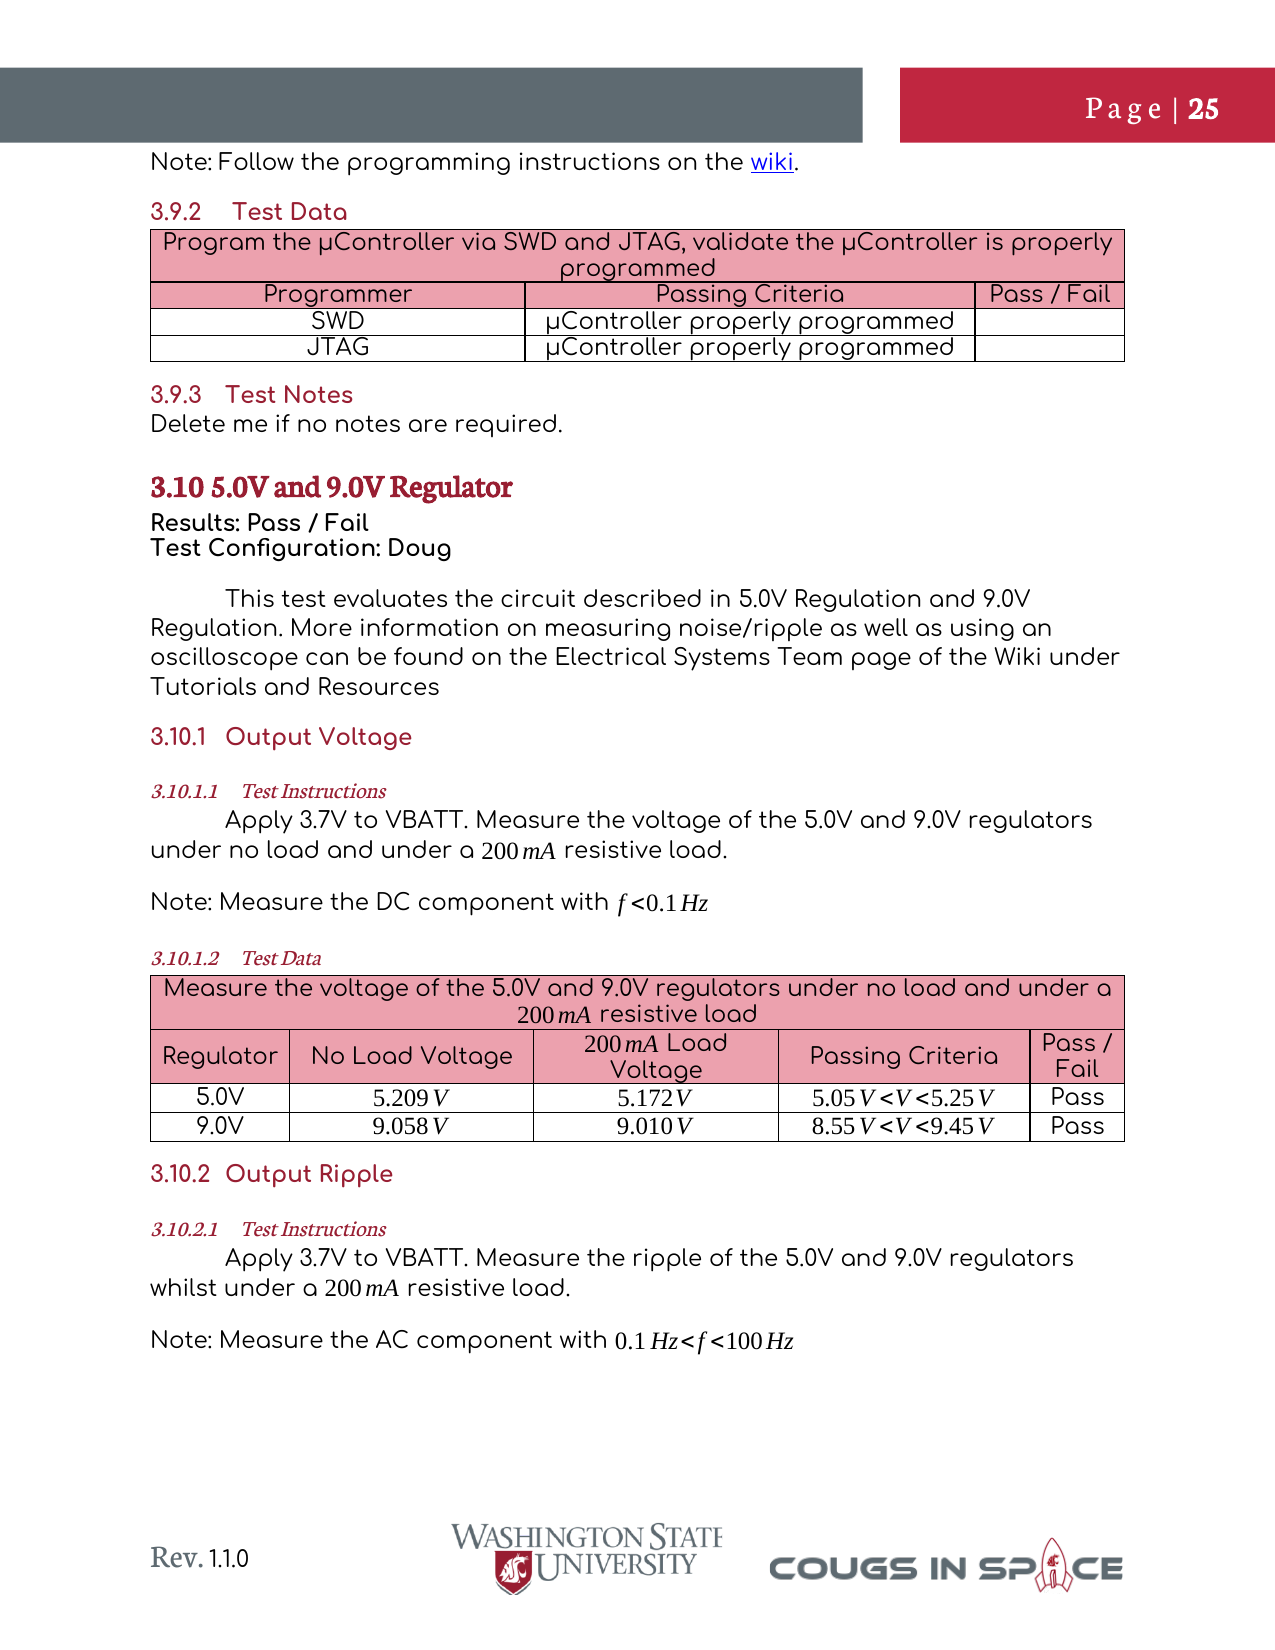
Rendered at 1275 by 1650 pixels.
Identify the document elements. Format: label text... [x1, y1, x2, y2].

text Note: Measure the AC component with [150, 1327, 1125, 1355]
subtitle Test Notes [150, 383, 1125, 408]
table_cell Pass [1031, 1084, 1124, 1112]
table_cell [290, 1084, 533, 1112]
table_cell Passing Criteria [779, 1030, 1029, 1083]
table_cell [290, 1113, 533, 1141]
table_cell 9.0V [151, 1113, 289, 1141]
table_header Program the µController via SWD and JTAG, validate the µController is properly programmed [151, 230, 1124, 281]
table_cell Passing Criteria [526, 283, 974, 308]
table_cell [976, 336, 1124, 361]
subtitle Test Data [150, 200, 1125, 226]
table_cell [779, 1113, 1029, 1141]
text This test evaluates the circuit described in 5.0V Regulation and 9.0V Regulation. More information on measuring noise/ripple as well as using an oscilloscope can be found on the Electrical Systems Team page of the Wiki under Tutorials and Resources [150, 587, 1125, 700]
table_cell Pass [1031, 1113, 1124, 1141]
table_cell Pass / Fail [1031, 1030, 1124, 1083]
text Note: Measure the DC component with [150, 889, 1125, 917]
table_cell No Load Voltage [290, 1030, 533, 1083]
table_cell SWD [151, 309, 524, 334]
text Test Configuration: Doug [150, 536, 1125, 562]
table_cell µController properly programmed [526, 309, 974, 334]
table_header Measure the voltage of the 5.0V and 9.0V regulators under no load and under a resistive load [151, 976, 1124, 1029]
table_cell [534, 1113, 778, 1141]
subtitle Output Voltage [150, 725, 1125, 750]
table_cell [976, 309, 1124, 334]
table_cell Regulator [151, 1030, 289, 1083]
picture [769, 1537, 1123, 1594]
text Delete me if no notes are required. [150, 412, 1125, 438]
text Apply 3.7V to VBATT. Measure the voltage of the 5.0V and 9.0V regulators under no load and under a resistive load. [150, 808, 1125, 865]
text Apply 3.7V to VBATT. Measure the ripple of the 5.0V and 9.0V regulators whilst under a resistive load. [150, 1246, 1125, 1303]
table_cell Programmer [151, 283, 524, 308]
table_cell 5.0V [151, 1084, 289, 1112]
table_cell Load Voltage [534, 1030, 778, 1083]
subtitle Output Ripple [150, 1162, 1125, 1188]
text Note: Follow the programming instructions on the wiki. [150, 150, 1125, 176]
table_cell [534, 1084, 778, 1112]
table_cell JTAG [151, 336, 524, 361]
table_cell Pass / Fail [976, 283, 1124, 308]
table_cell µController properly programmed [526, 336, 974, 361]
table_cell [779, 1084, 1029, 1112]
subtitle 5.0V and 9.0V Regulator [150, 462, 1125, 504]
subtitle Test Instructions [150, 1213, 1125, 1242]
text Results: Pass / Fail [150, 511, 1125, 536]
picture [450, 1522, 723, 1595]
subtitle Test Data [150, 942, 1125, 971]
subtitle Test Instructions [150, 775, 1125, 804]
